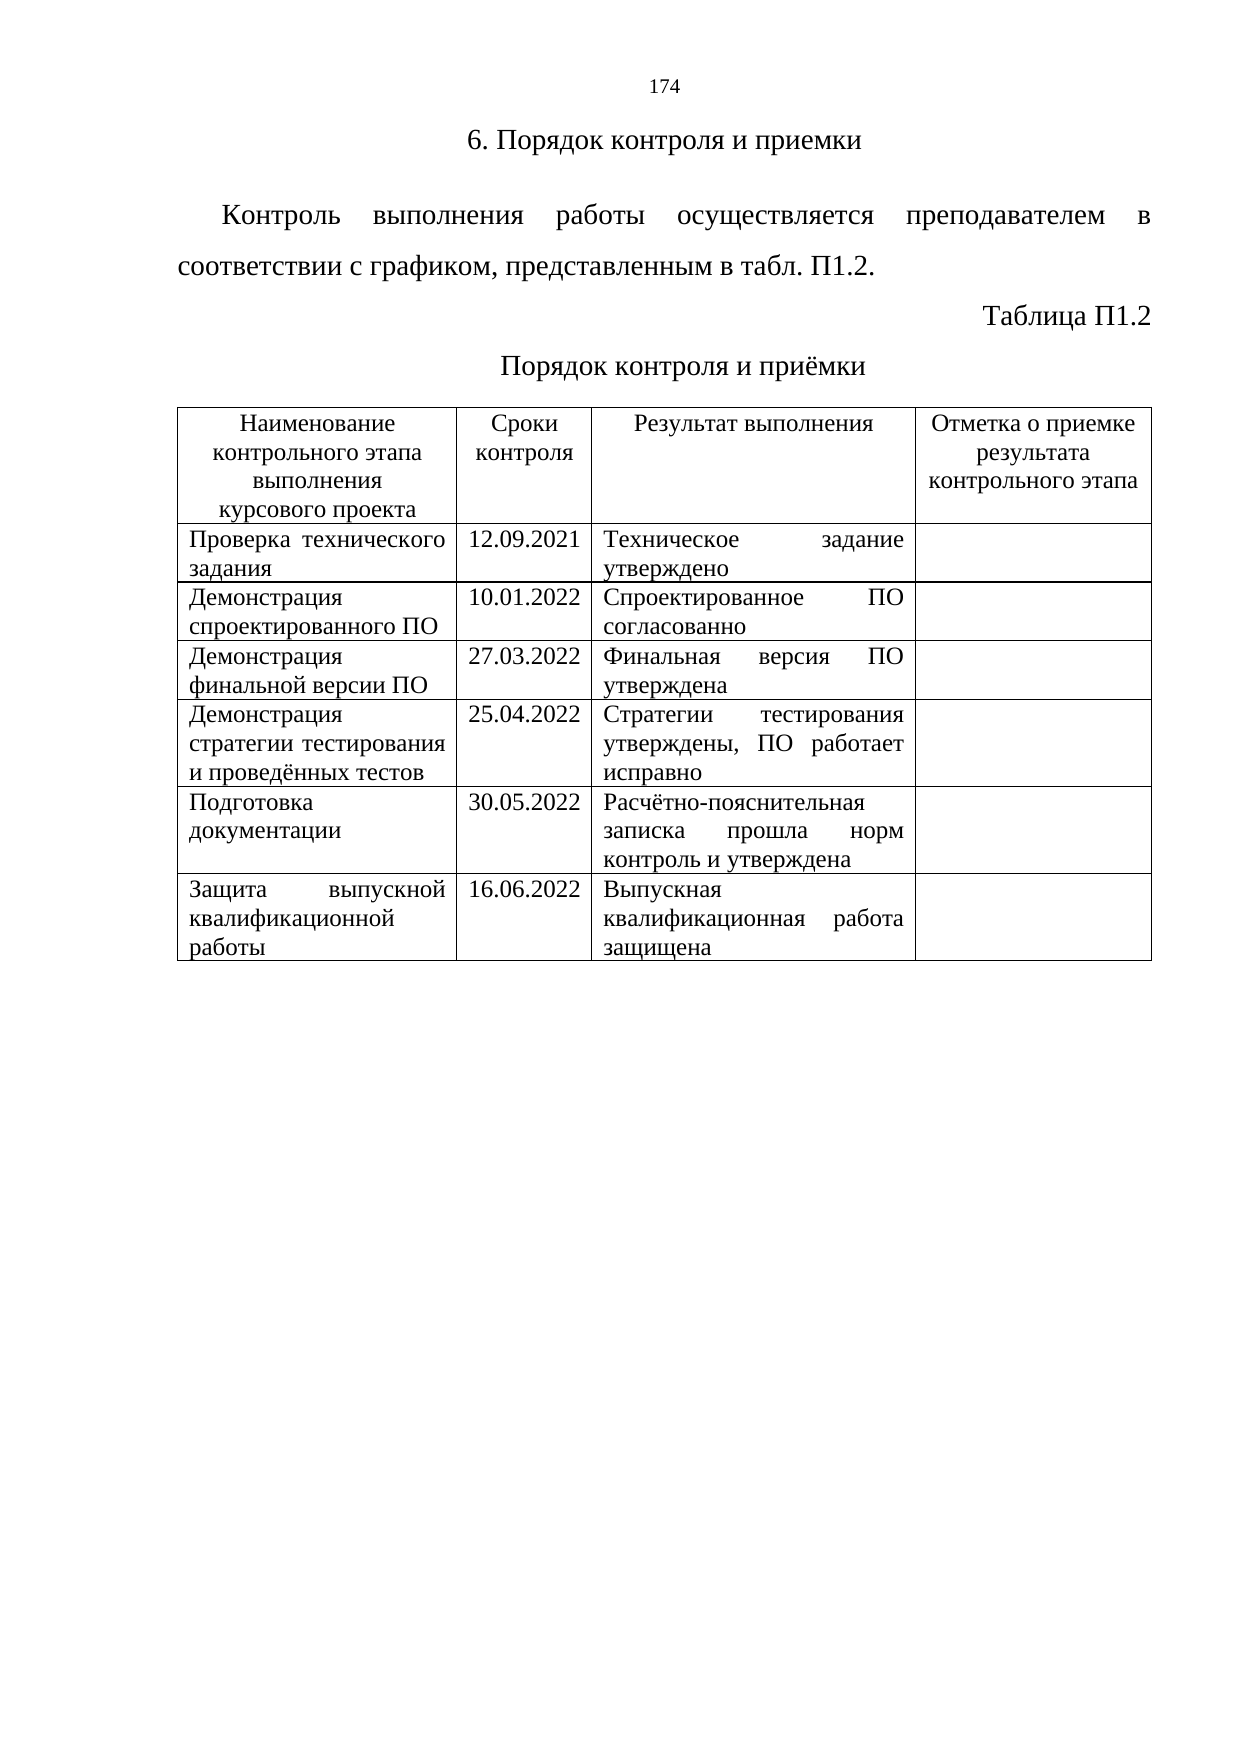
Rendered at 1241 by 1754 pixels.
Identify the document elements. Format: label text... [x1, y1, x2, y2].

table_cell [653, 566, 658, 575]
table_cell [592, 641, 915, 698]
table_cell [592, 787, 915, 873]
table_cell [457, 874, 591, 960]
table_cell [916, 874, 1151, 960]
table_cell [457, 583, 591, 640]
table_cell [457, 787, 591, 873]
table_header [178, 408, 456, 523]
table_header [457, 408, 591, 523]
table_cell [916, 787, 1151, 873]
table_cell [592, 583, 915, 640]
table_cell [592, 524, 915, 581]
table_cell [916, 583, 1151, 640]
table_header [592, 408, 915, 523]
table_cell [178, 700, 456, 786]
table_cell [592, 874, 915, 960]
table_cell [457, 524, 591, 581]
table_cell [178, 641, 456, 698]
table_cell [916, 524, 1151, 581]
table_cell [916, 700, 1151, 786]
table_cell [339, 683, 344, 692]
text Контроль выполнения работы осуществляется преподавателем в соответствии с графиком, представленным в табл. П1.2. [177, 197, 1152, 281]
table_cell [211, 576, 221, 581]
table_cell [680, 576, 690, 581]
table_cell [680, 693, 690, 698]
text Таблица П1.2 [177, 298, 1152, 331]
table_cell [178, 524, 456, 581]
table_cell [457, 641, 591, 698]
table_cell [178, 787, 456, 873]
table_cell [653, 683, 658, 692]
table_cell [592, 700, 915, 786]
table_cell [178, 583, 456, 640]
text 6. Порядок контроля и приемки [177, 122, 1152, 156]
text Порядок контроля и приёмки [215, 348, 1152, 382]
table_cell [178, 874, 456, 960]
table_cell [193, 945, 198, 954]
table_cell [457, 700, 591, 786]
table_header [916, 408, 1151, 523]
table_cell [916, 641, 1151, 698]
